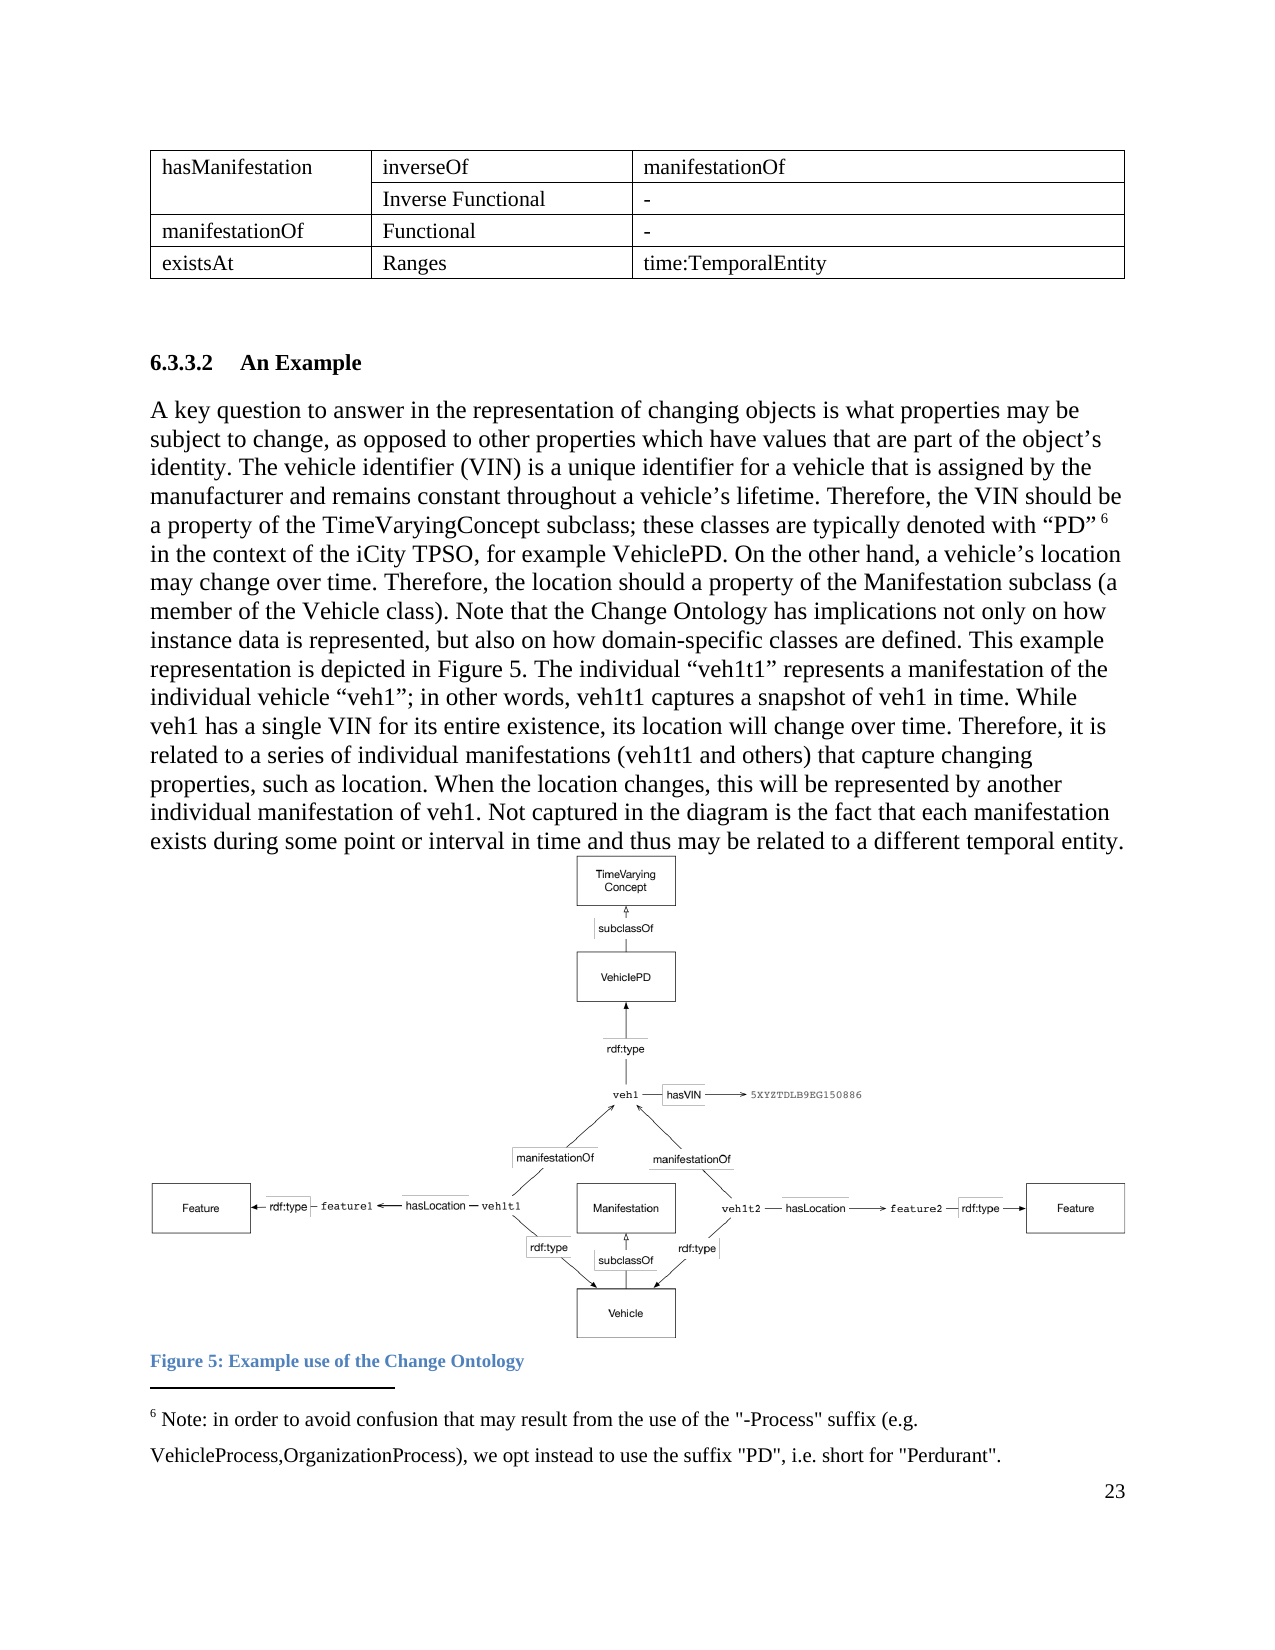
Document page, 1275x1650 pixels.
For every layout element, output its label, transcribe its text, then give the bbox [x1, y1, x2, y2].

subtitle An Example [150, 349, 1125, 376]
text Figure 5: Example use of the Change Ontology [150, 1350, 1125, 1372]
table_cell time:TemporalEntity [633, 247, 1124, 278]
table_cell manifestationOf [633, 151, 1124, 182]
table_cell - [633, 183, 1124, 214]
table_cell inverseOf [372, 151, 632, 182]
table_cell Functional [372, 215, 632, 246]
table_cell Ranges [372, 247, 632, 278]
table_cell hasManifestation [151, 151, 371, 214]
table_cell manifestationOf [151, 215, 371, 246]
table_cell existsAt [151, 247, 371, 278]
table_cell - [633, 215, 1124, 246]
text A key question to answer in the representation of changing objects is what properties may be subject to change, as opposed to other properties which have values that are part of the object’s identity. The vehicle identifier (VIN) is a unique identifier for a vehicle that is assigned by the manufacturer and remains constant throughout a vehicle’s lifetime. Therefore, the VIN should be a property of the TimeVaryingConcept subclass; these classes are typically denoted with “PD” in the context of the iCity TPSO, for example VehiclePD. On the other hand, a vehicle’s location may change over time. Therefore, the location should a property of the Manifestation subclass (a member of the Vehicle class). Note that the Change Ontology has implications not only on how instance data is represented, but also on how domain-specific classes are defined. This example representation is depicted in Figure 4. The individual “veh1t1” represents a manifestation of the individual vehicle “veh1”; in other words, veh1t1 captures a snapshot of veh1 in time. While veh1 has a single VIN for its entire existence, its location will change over time. Therefore, it is related to a series of individual manifestations (veh1t1 and others) that capture changing properties, such as location. When the location changes, this will be represented by another individual manifestation of veh1. Not captured in the diagram is the fact that each manifestation exists during some point or interval in time and thus may be related to a different temporal entity. [150, 395, 1125, 855]
table_cell Inverse Functional [372, 183, 632, 214]
